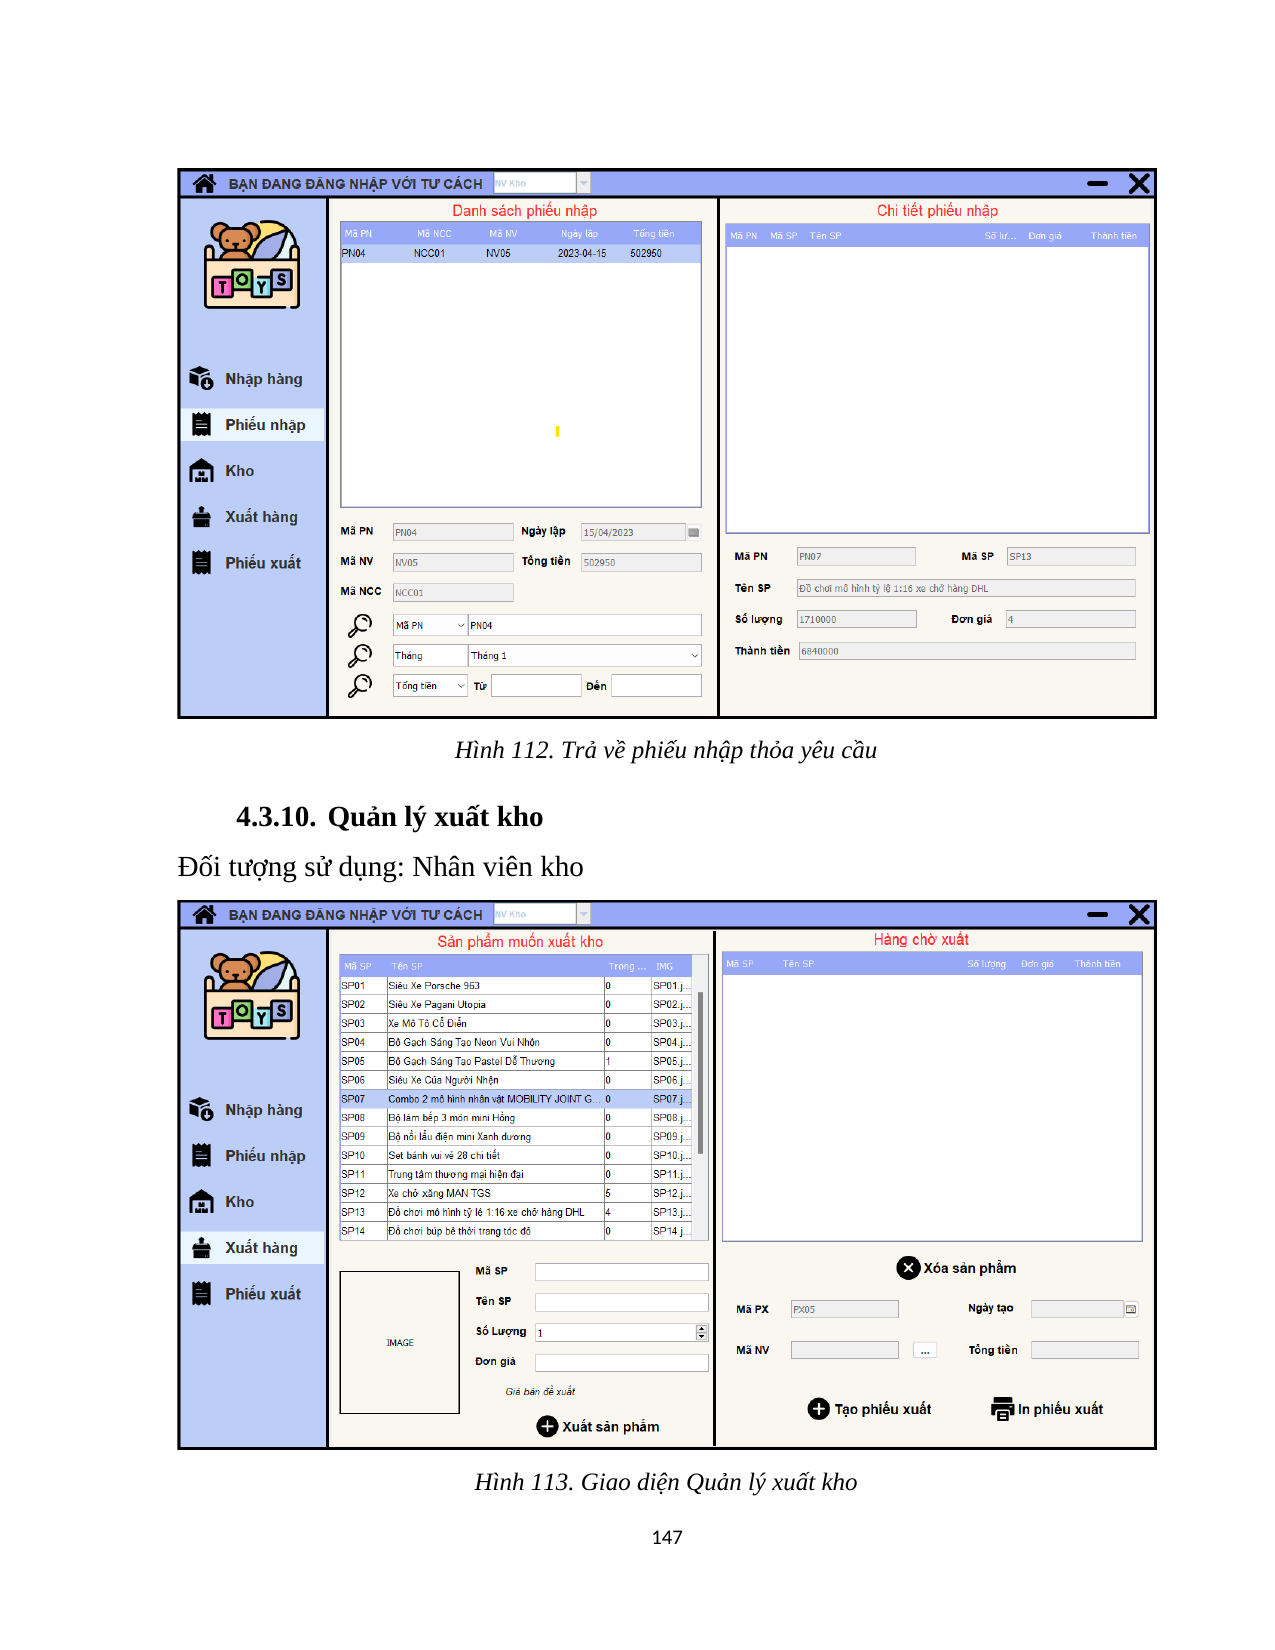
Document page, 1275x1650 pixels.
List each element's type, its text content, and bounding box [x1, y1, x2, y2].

list Quản lý xuất kho [177, 799, 1157, 833]
text Đối tượng sử dụng: Nhân viên kho [177, 849, 1157, 883]
picture [177, 168, 1157, 719]
picture [177, 900, 1157, 1450]
